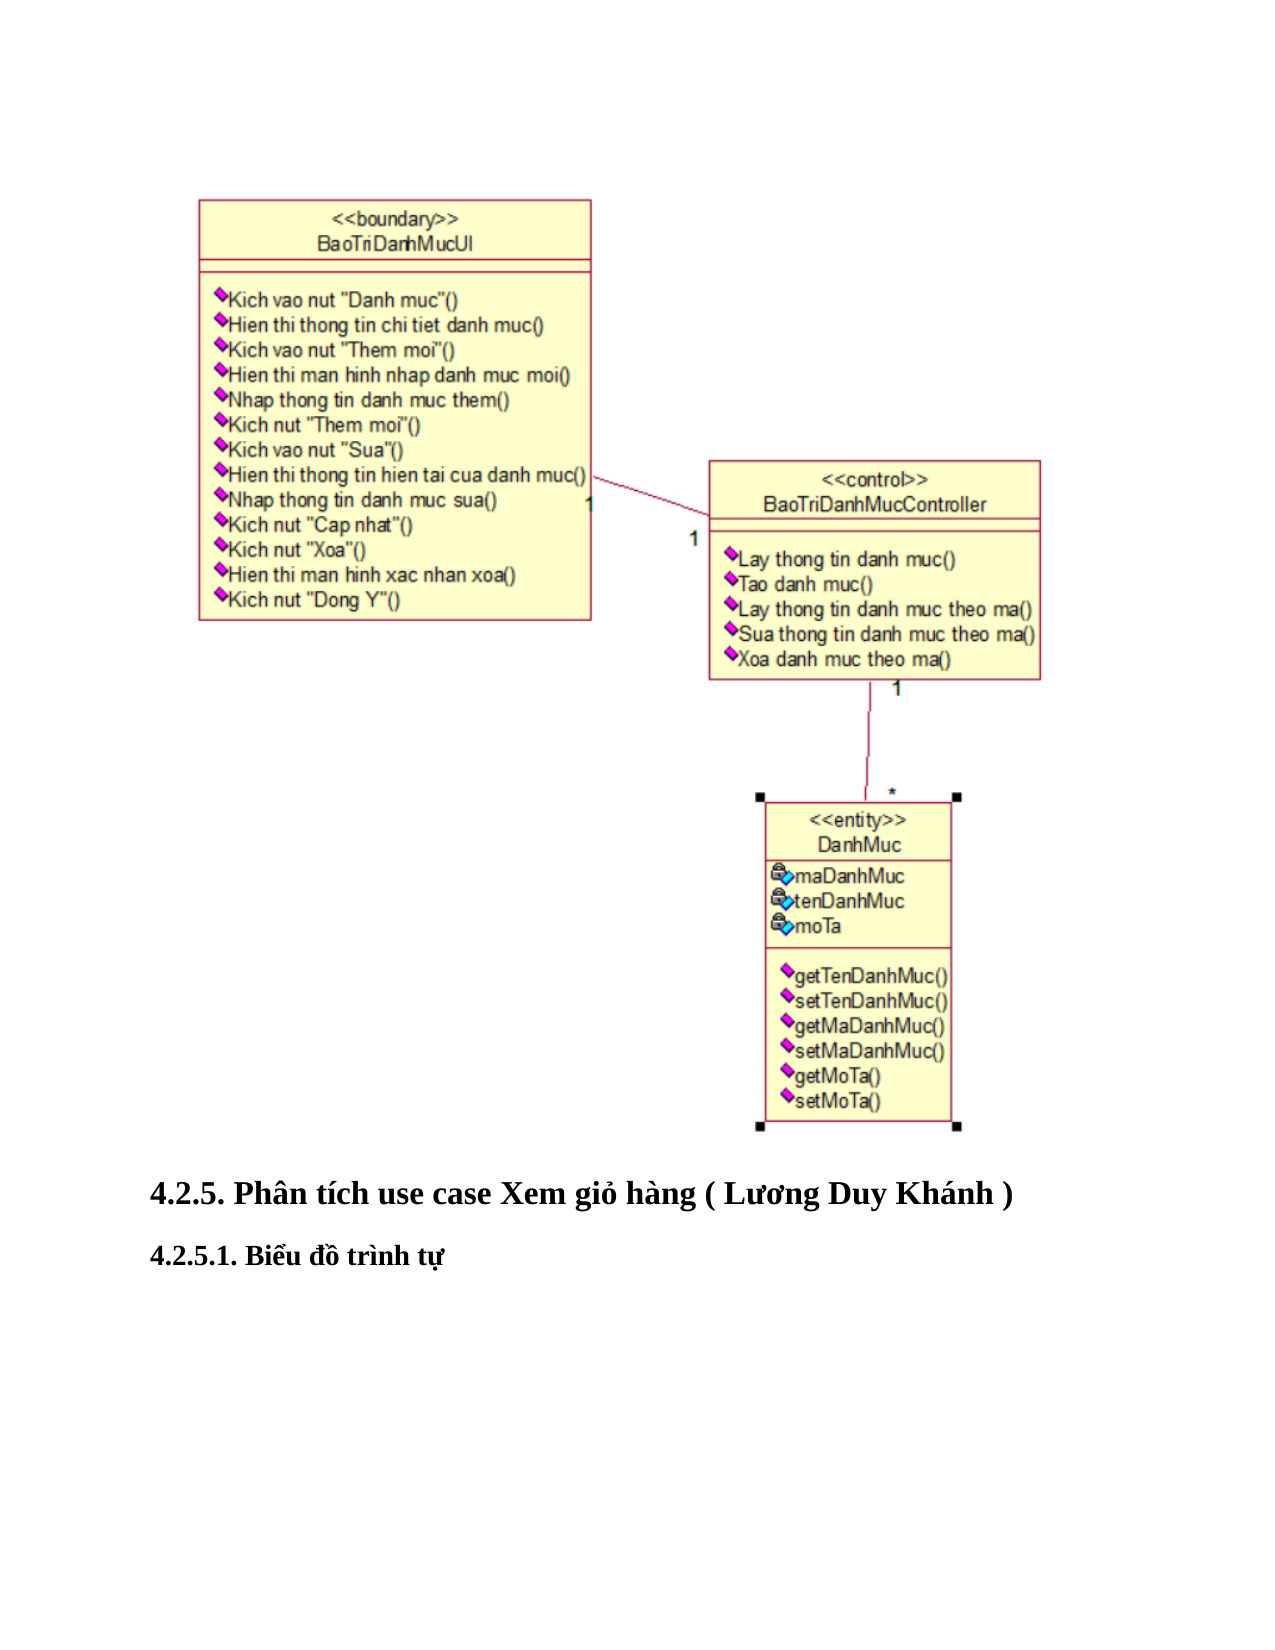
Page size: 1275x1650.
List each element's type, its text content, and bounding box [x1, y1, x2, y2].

text 4.2.5. Phân tích use case Xem giỏ hàng ( Lương Duy Khánh ) [150, 1173, 1125, 1212]
picture [150, 150, 1125, 1147]
text 4.2.5.1. Biểu đồ trình tự [150, 1238, 1125, 1272]
